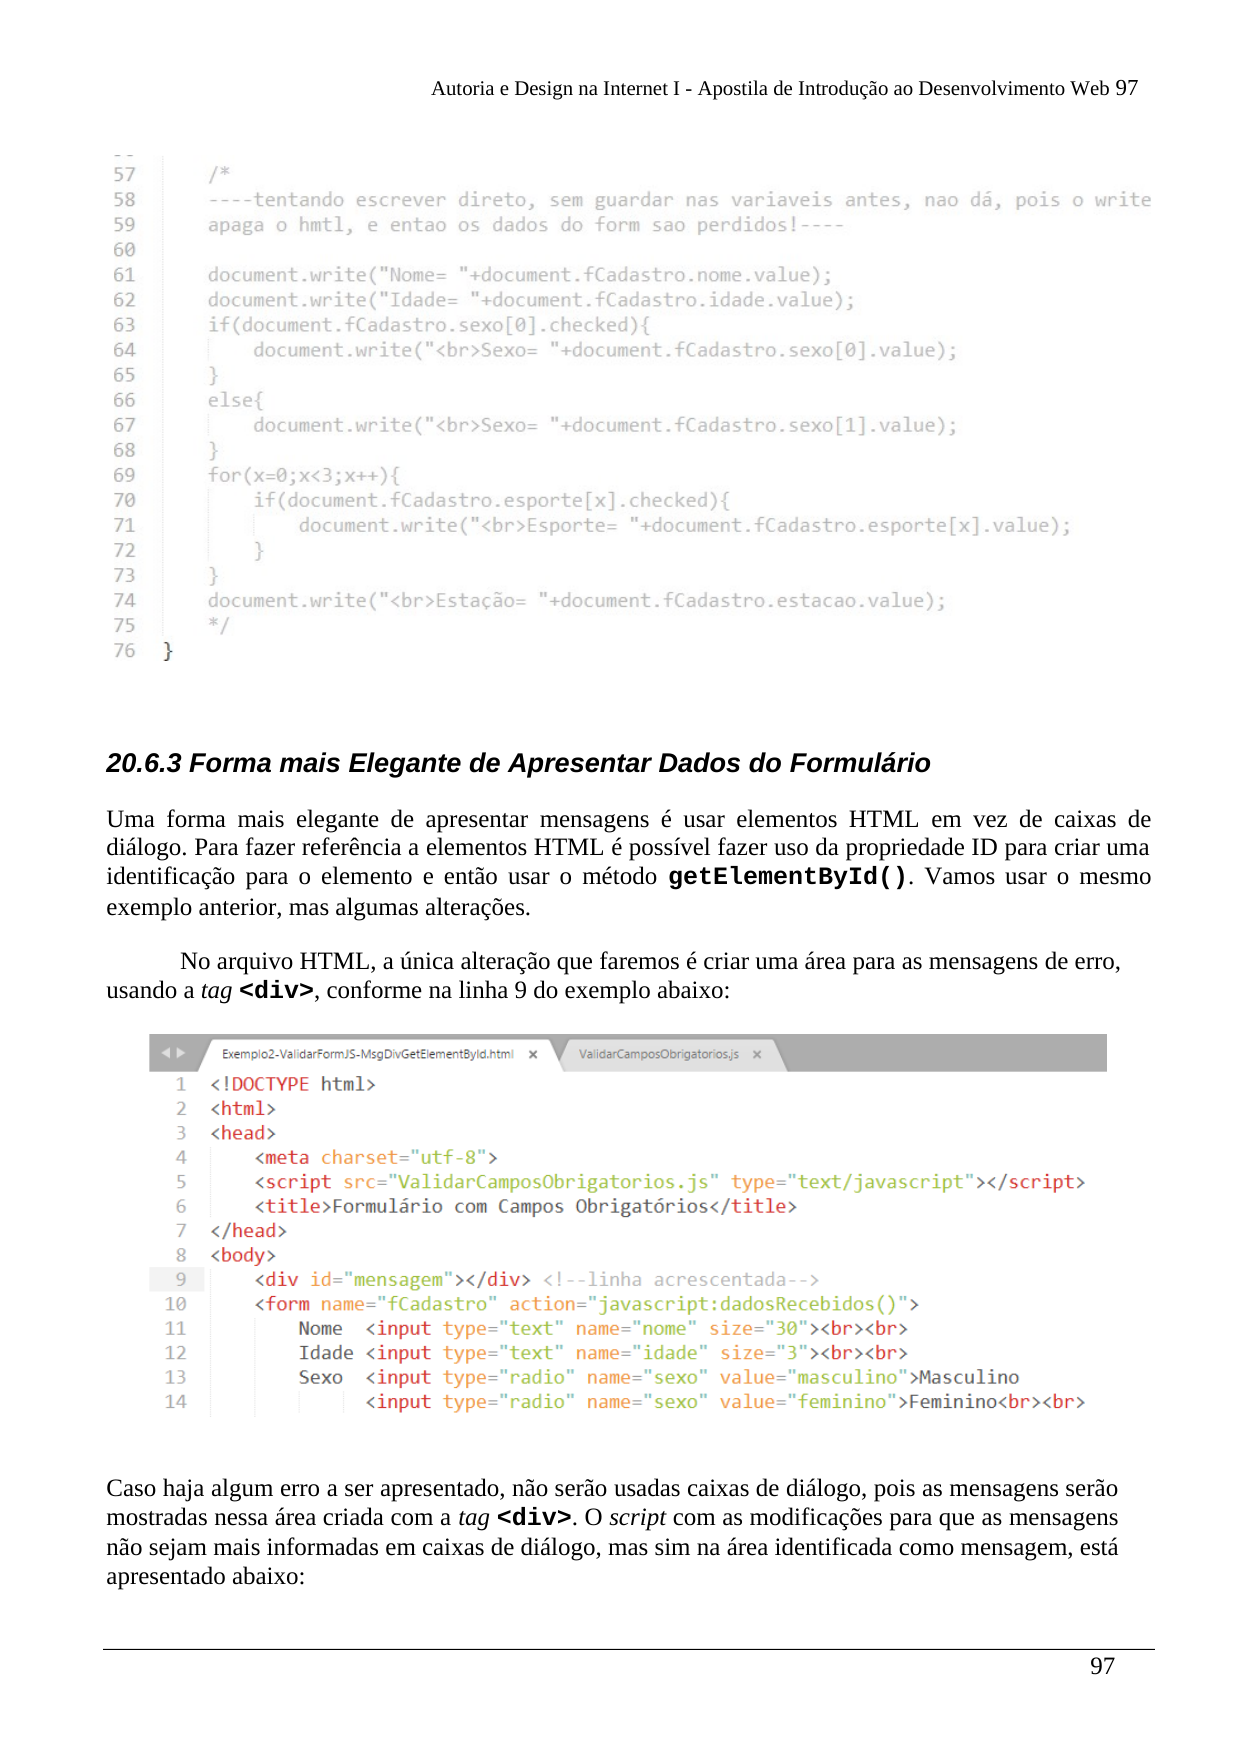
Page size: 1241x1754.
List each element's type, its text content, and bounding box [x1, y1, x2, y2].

text No arquivo HTML, a única alteração que faremos é criar uma área para as mensagens de erro, usando a tag <div>, conforme na linha 9 do exemplo abaixo: [106, 946, 1123, 1006]
picture [149, 1034, 1107, 1417]
text Caso haja algum erro a ser apresentado, não serão usadas caixas de diálogo, pois as mensagens serão mostradas nessa área criada com a tag <div>. O script com as modificações para que as mensagens não sejam mais informadas em caixas de diálogo, mas sim na área identificada como mensagem, está apresentado abaixo: [106, 1473, 1119, 1590]
picture [113, 155, 1152, 661]
subtitle Forma mais Elegante de Apresentar Dados do Formulário [106, 747, 1201, 779]
text Uma forma mais elegante de apresentar mensagens é usar elementos HTML em vez de caixas de diálogo. Para fazer referência a elementos HTML é possível fazer uso da propriedade ID para criar uma identificação para o elemento e então usar o método getElementById(). Vamos usar o mesmo exemplo anterior, mas algumas alterações. [106, 804, 1152, 921]
